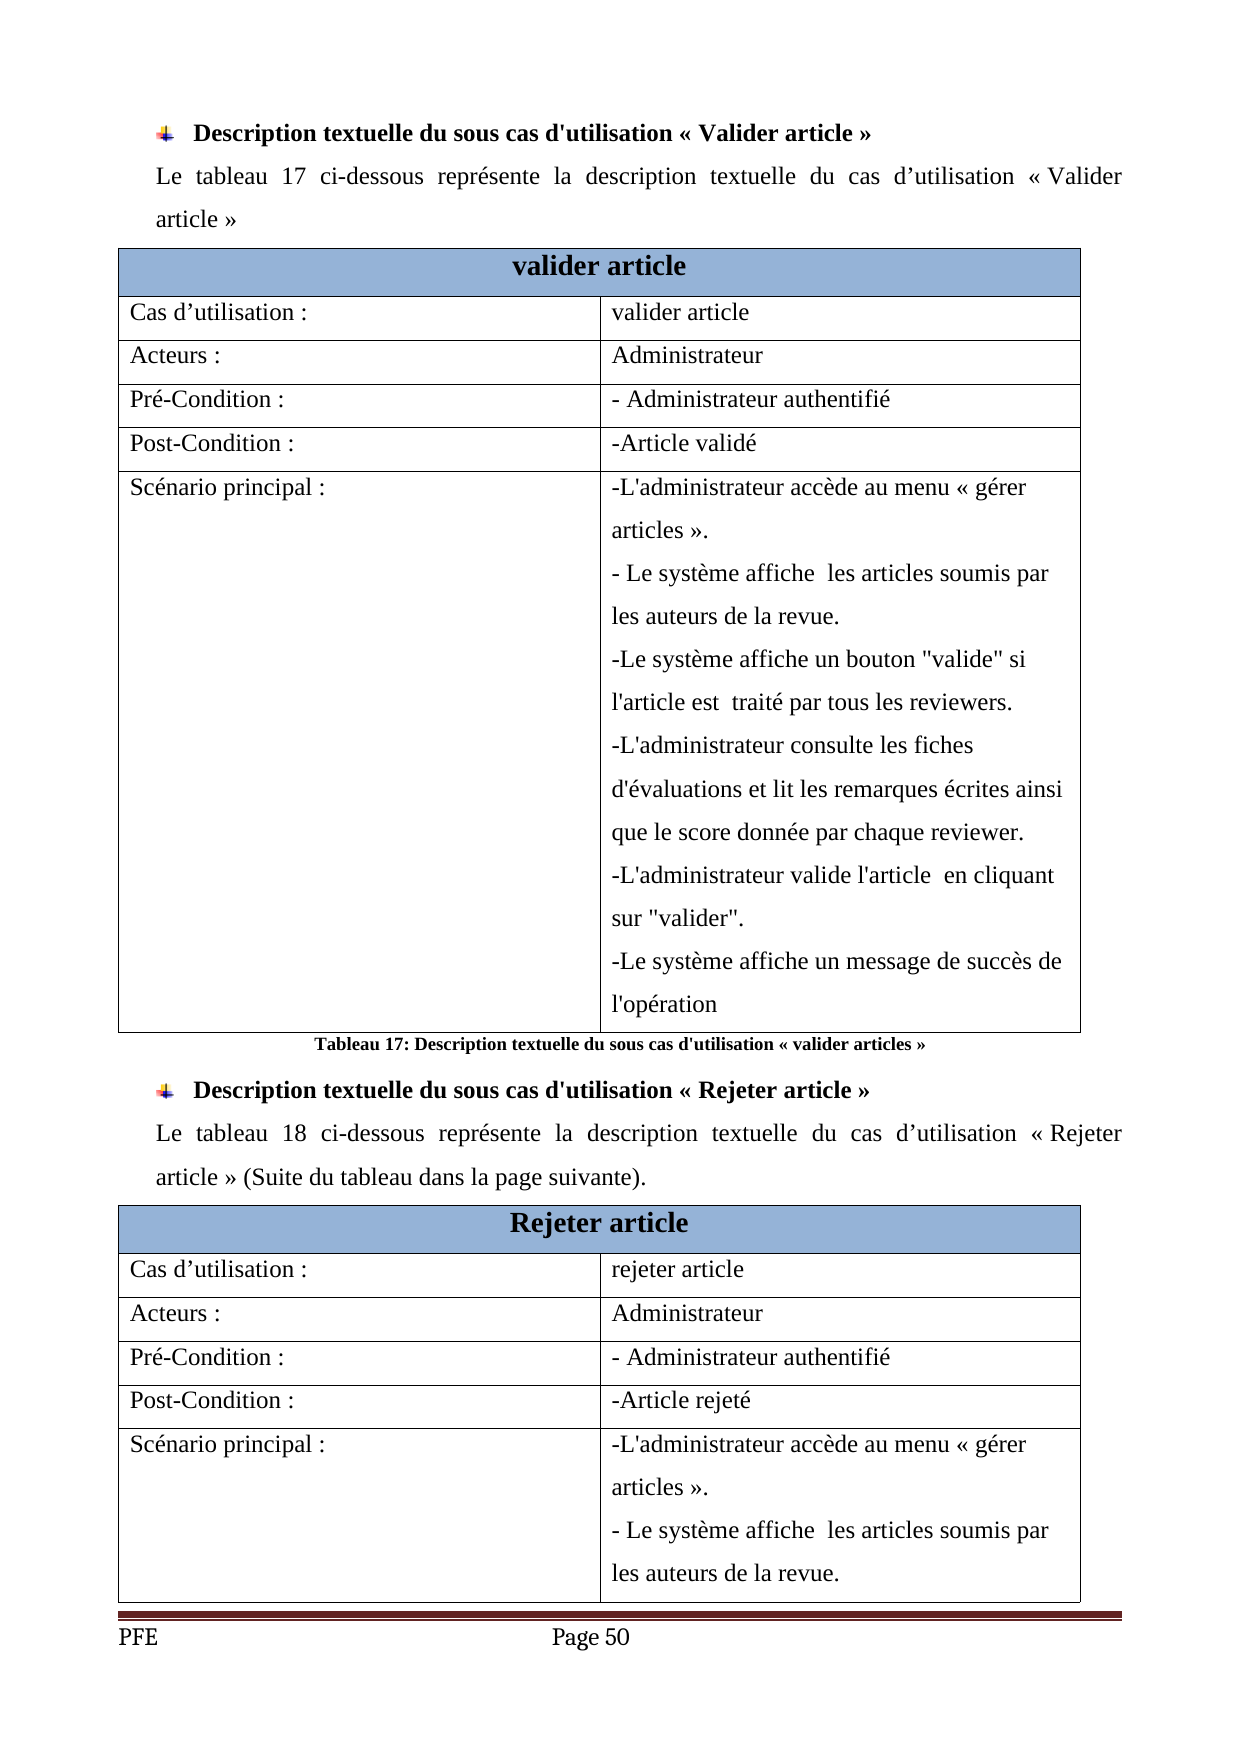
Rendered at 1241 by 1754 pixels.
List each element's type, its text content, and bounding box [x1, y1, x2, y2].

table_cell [601, 1429, 1080, 1601]
table_cell - Administrateur authentifié [601, 1342, 1080, 1384]
table_cell Pré-Condition : [119, 385, 600, 427]
text Le tableau 18 ci-dessous représente la description textuelle du cas d’utilisation « Rejeter article » (Suite du tableau dans la page suivante). [156, 1118, 1122, 1190]
table_header Rejeter article [119, 1206, 1080, 1253]
picture [156, 1082, 174, 1099]
table_cell Administrateur [601, 341, 1080, 383]
text Le tableau 17 ci-dessous représente la description textuelle du cas d’utilisation « Valider article » [156, 161, 1122, 233]
picture [156, 124, 174, 142]
table_cell Acteurs : [119, 341, 600, 383]
table_cell Cas d’utilisation : [119, 297, 600, 340]
table_cell valider article [601, 297, 1080, 340]
table_cell Cas d’utilisation : [119, 1254, 600, 1297]
table_cell -Article validé [601, 428, 1080, 471]
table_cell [119, 1429, 600, 1601]
table_cell - Administrateur authentifié [601, 385, 1080, 427]
table_header valider article [119, 249, 1080, 296]
text Tableau 17: Description textuelle du sous cas d'utilisation « valider articles » [118, 1033, 1122, 1054]
table_cell rejeter article [601, 1254, 1080, 1297]
table_cell Scénario principal : [119, 472, 600, 1032]
table_cell Post-Condition : [119, 1386, 600, 1428]
list Description textuelle du sous cas d'utilisation « Rejeter article » [156, 1075, 1122, 1104]
list Description textuelle du sous cas d'utilisation « Valider article » [156, 118, 1122, 147]
table_cell Pré-Condition : [119, 1342, 600, 1384]
table_cell -L'administrateur accède au menu « gérer articles ». - Le système affiche les articles soumis par les auteurs de la revue. -Le système affiche un bouton "valide" si l'article est traité par tous les reviewers. -L'administrateur consulte les fiches d'évaluations et lit les remarques écrites ainsi que le score donnée par chaque reviewer. -L'administrateur valide l'article en cliquant sur "valider". -Le système affiche un message de succès de l'opération [601, 472, 1080, 1032]
table_cell -Article rejeté [601, 1386, 1080, 1428]
table_cell Acteurs : [119, 1298, 600, 1341]
table_cell Post-Condition : [119, 428, 600, 471]
table_cell Administrateur [601, 1298, 1080, 1341]
